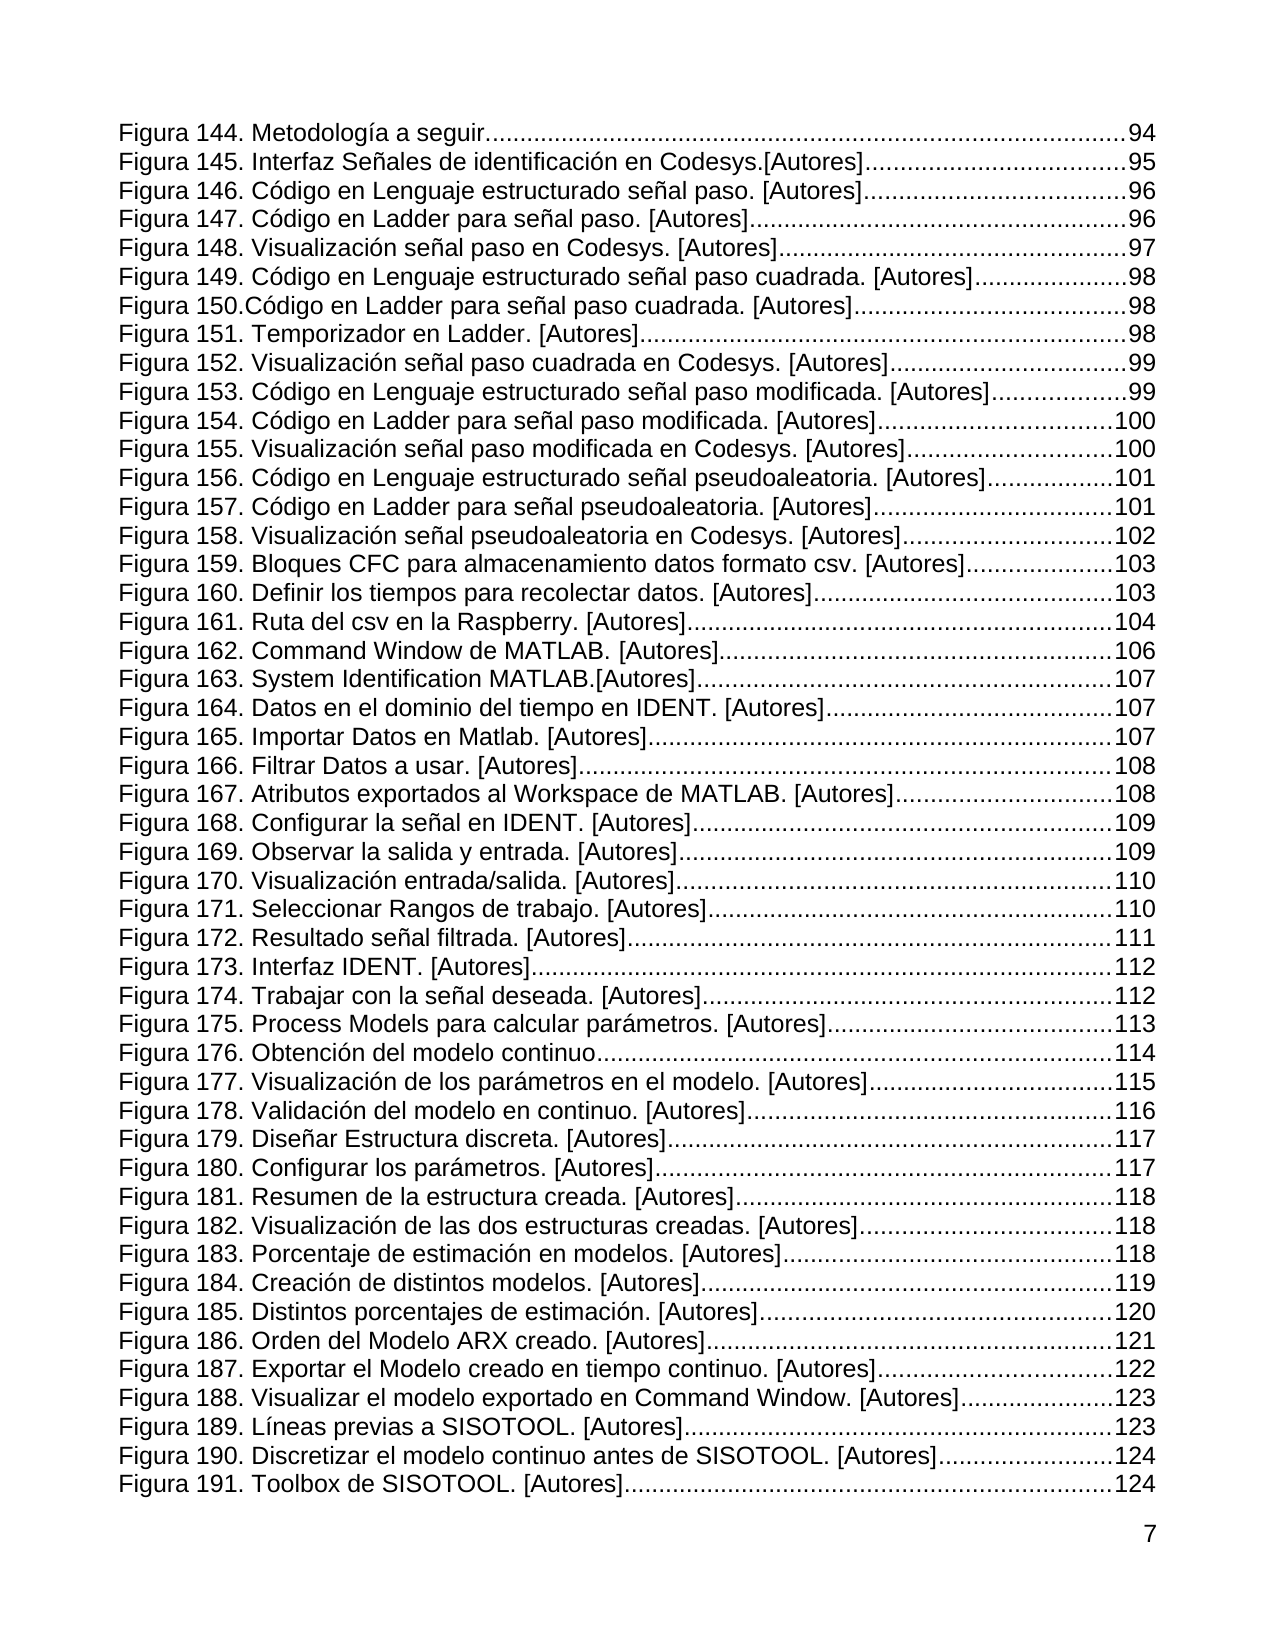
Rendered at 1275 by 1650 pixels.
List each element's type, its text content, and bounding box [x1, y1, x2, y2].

text Figura 163. System Identification MATLAB.[Autores] 107 [118, 664, 1157, 693]
text Figura 169. Observar la salida y entrada. [Autores] 109 [118, 837, 1157, 866]
text Figura 156. Código en Lenguaje estructurado señal pseudoaleatoria. [Autores] 101 [118, 463, 1157, 492]
text Figura 147. Código en Ladder para señal paso. [Autores] 96 [118, 204, 1157, 233]
text Figura 175. Process Models para calcular parámetros. [Autores] 113 [118, 1009, 1157, 1038]
text Figura 149. Código en Lenguaje estructurado señal paso cuadrada. [Autores] 98 [118, 262, 1157, 291]
text Figura 146. Código en Lenguaje estructurado señal paso. [Autores] 96 [118, 176, 1157, 204]
text Figura 161. Ruta del csv en la Raspberry. [Autores] 104 [118, 607, 1157, 636]
text Figura 145. Interfaz Señales de identificación en Codesys.[Autores] 95 [118, 147, 1157, 176]
text Figura 172. Resultado señal filtrada. [Autores] 111 [118, 923, 1157, 952]
text Figura 170. Visualización entrada/salida. [Autores] 110 [118, 866, 1157, 894]
text Figura 188. Visualizar el modelo exportado en Command Window. [Autores] 123 [118, 1383, 1157, 1412]
text Figura 184. Creación de distintos modelos. [Autores] 119 [118, 1268, 1157, 1297]
text Figura 190. Discretizar el modelo continuo antes de SISOTOOL. [Autores] 124 [118, 1441, 1157, 1469]
text Figura 151. Temporizador en Ladder. [Autores] 98 [118, 319, 1157, 348]
text Figura 189. Líneas previas a SISOTOOL. [Autores] 123 [118, 1412, 1157, 1441]
text Figura 182. Visualización de las dos estructuras creadas. [Autores] 118 [118, 1211, 1157, 1239]
text Figura 153. Código en Lenguaje estructurado señal paso modificada. [Autores] 99 [118, 377, 1157, 406]
text Figura 176. Obtención del modelo continuo 114 [118, 1038, 1157, 1067]
text Figura 191. Toolbox de SISOTOOL. [Autores] 124 [118, 1469, 1157, 1498]
text Figura 148. Visualización señal paso en Codesys. [Autores] 97 [118, 233, 1157, 262]
text Figura 186. Orden del Modelo ARX creado. [Autores] 121 [118, 1326, 1157, 1354]
text Figura 154. Código en Ladder para señal paso modificada. [Autores] 100 [118, 406, 1157, 434]
text Figura 168. Configurar la señal en IDENT. [Autores] 109 [118, 808, 1157, 837]
text Figura 144. Metodología a seguir. 94 [118, 118, 1157, 147]
text Figura 185. Distintos porcentajes de estimación. [Autores] 120 [118, 1297, 1157, 1326]
text Figura 174. Trabajar con la señal deseada. [Autores] 112 [118, 981, 1157, 1009]
text Figura 171. Seleccionar Rangos de trabajo. [Autores] 110 [118, 894, 1157, 923]
text Figura 166. Filtrar Datos a usar. [Autores] 108 [118, 751, 1157, 779]
text Figura 160. Definir los tiempos para recolectar datos. [Autores] 103 [118, 578, 1157, 607]
text Figura 179. Diseñar Estructura discreta. [Autores] 117 [118, 1124, 1157, 1153]
text Figura 157. Código en Ladder para señal pseudoaleatoria. [Autores] 101 [118, 492, 1157, 521]
text Figura 150.Código en Ladder para señal paso cuadrada. [Autores] 98 [118, 291, 1157, 319]
text Figura 180. Configurar los parámetros. [Autores] 117 [118, 1153, 1157, 1182]
text Figura 165. Importar Datos en Matlab. [Autores] 107 [118, 722, 1157, 751]
text Figura 173. Interfaz IDENT. [Autores] 112 [118, 952, 1157, 981]
text Figura 164. Datos en el dominio del tiempo en IDENT. [Autores] 107 [118, 693, 1157, 722]
text Figura 183. Porcentaje de estimación en modelos. [Autores] 118 [118, 1239, 1157, 1268]
text Figura 167. Atributos exportados al Workspace de MATLAB. [Autores] 108 [118, 779, 1157, 808]
text Figura 178. Validación del modelo en continuo. [Autores] 116 [118, 1096, 1157, 1124]
text Figura 159. Bloques CFC para almacenamiento datos formato csv. [Autores] 103 [118, 549, 1157, 578]
text Figura 162. Command Window de MATLAB. [Autores] 106 [118, 636, 1157, 664]
text Figura 155. Visualización señal paso modificada en Codesys. [Autores] 100 [118, 434, 1157, 463]
text Figura 158. Visualización señal pseudoaleatoria en Codesys. [Autores] 102 [118, 521, 1157, 549]
text Figura 152. Visualización señal paso cuadrada en Codesys. [Autores] 99 [118, 348, 1157, 377]
text Figura 181. Resumen de la estructura creada. [Autores] 118 [118, 1182, 1157, 1211]
text Figura 177. Visualización de los parámetros en el modelo. [Autores] 115 [118, 1067, 1157, 1096]
text Figura 187. Exportar el Modelo creado en tiempo continuo. [Autores] 122 [118, 1354, 1157, 1383]
